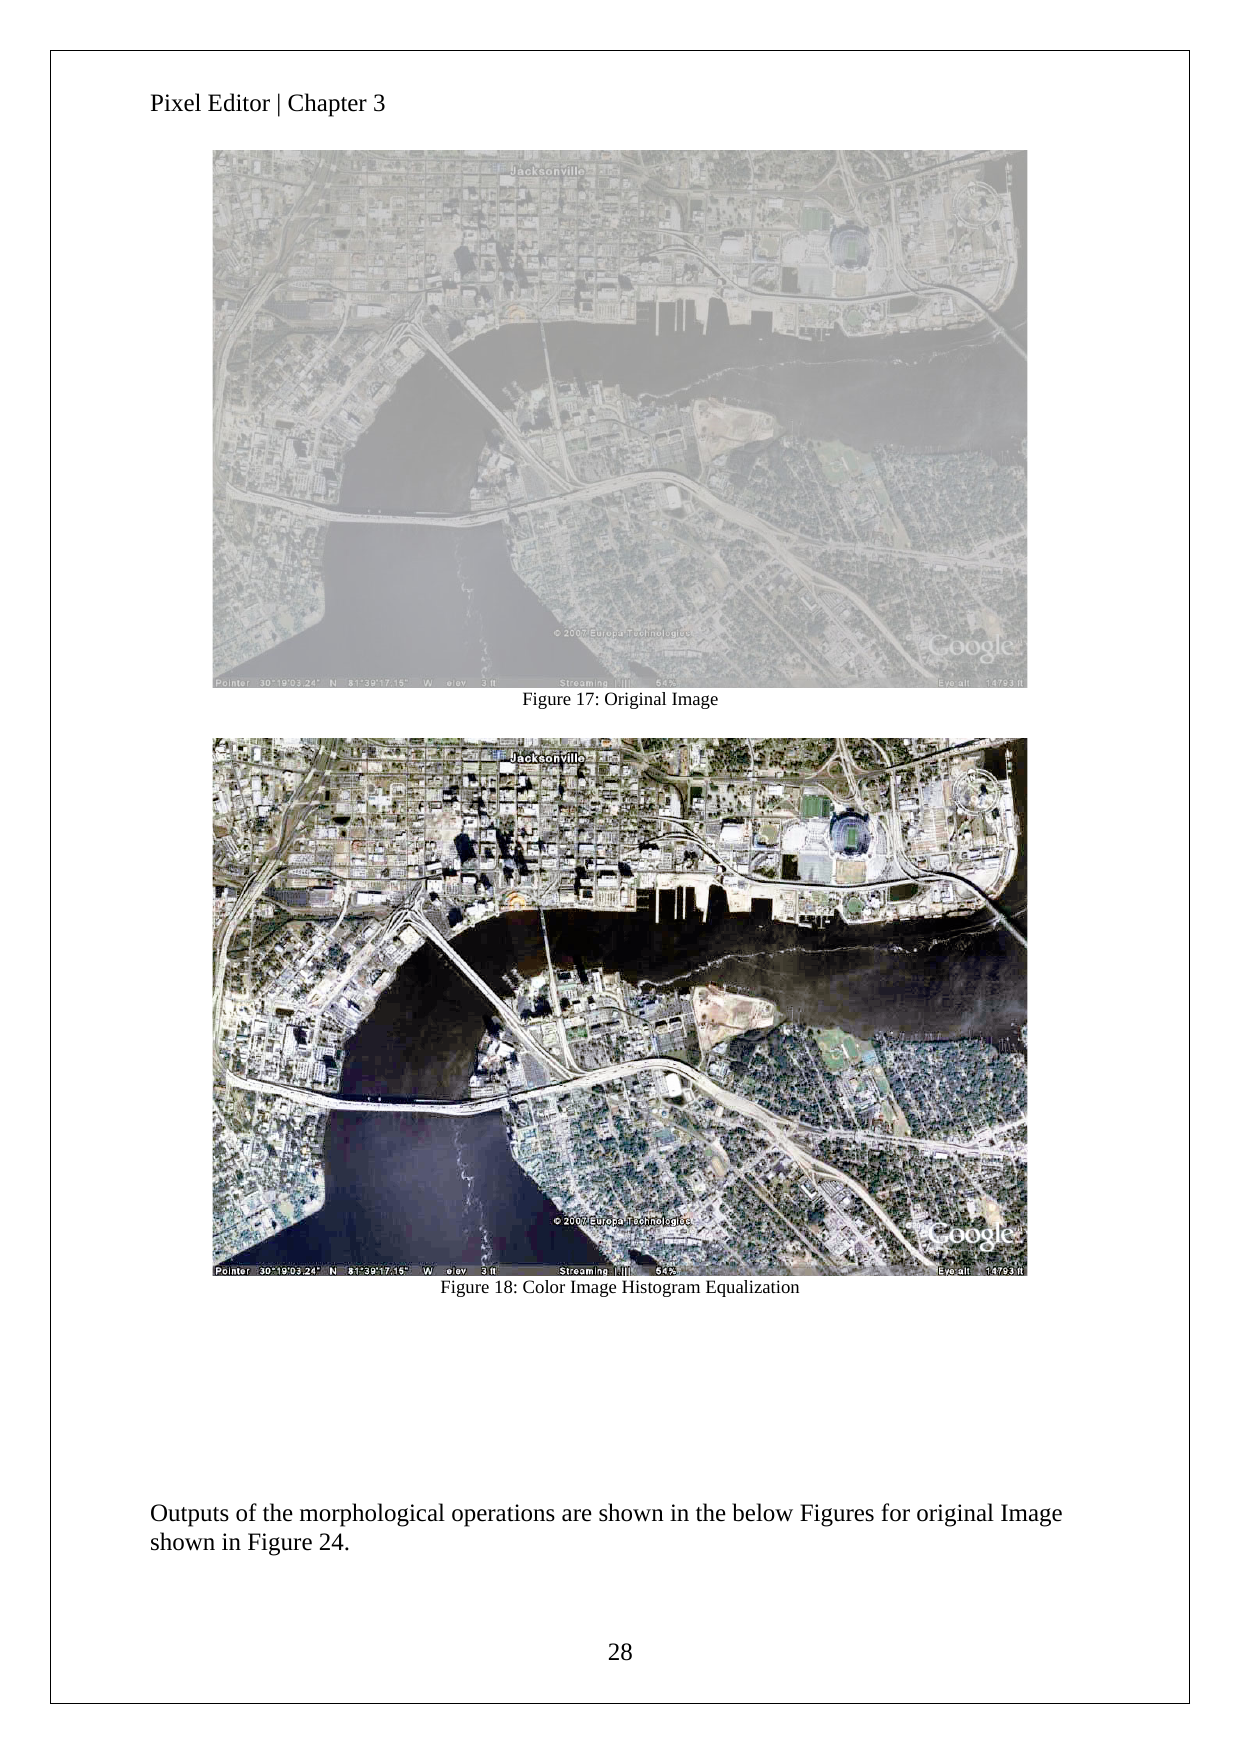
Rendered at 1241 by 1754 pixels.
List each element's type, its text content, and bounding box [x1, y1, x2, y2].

picture [212, 738, 1028, 1276]
picture [212, 150, 1028, 688]
text Outputs of the morphological operations are shown in the below Figures for original Image shown in Figure 24. [150, 1498, 1090, 1556]
